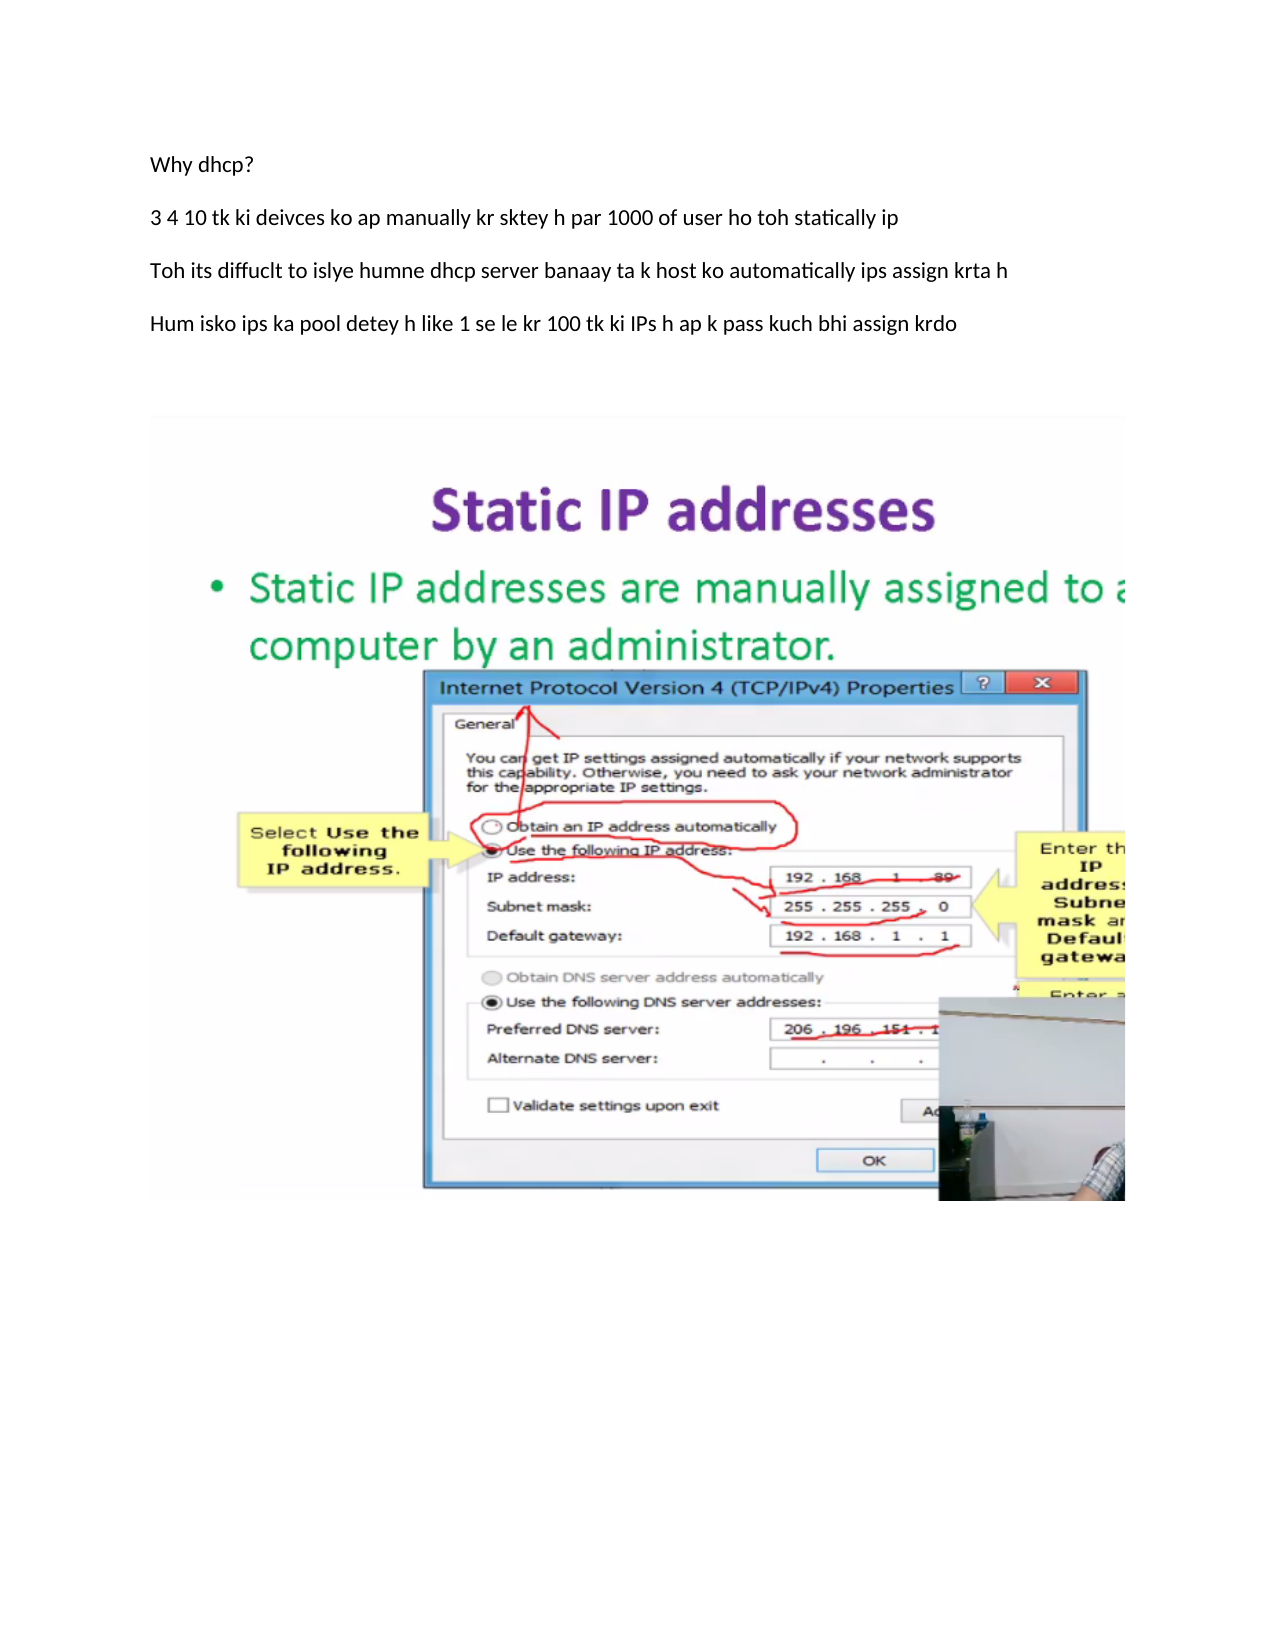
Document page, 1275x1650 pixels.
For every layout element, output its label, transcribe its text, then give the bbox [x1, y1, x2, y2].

text 3 4 10 tk ki deivces ko ap manually kr sktey h par 1000 of user ho toh statically ip [150, 203, 1125, 231]
text Toh its diffuclt to islye humne dhcp server banaay ta k host ko automatically ips assign krta h [150, 256, 1125, 284]
picture [150, 415, 1125, 1201]
text Why dhcp? [150, 150, 1125, 178]
text Hum isko ips ka pool detey h like 1 se le kr 100 tk ki IPs h ap k pass kuch bhi assign krdo [150, 309, 1125, 337]
